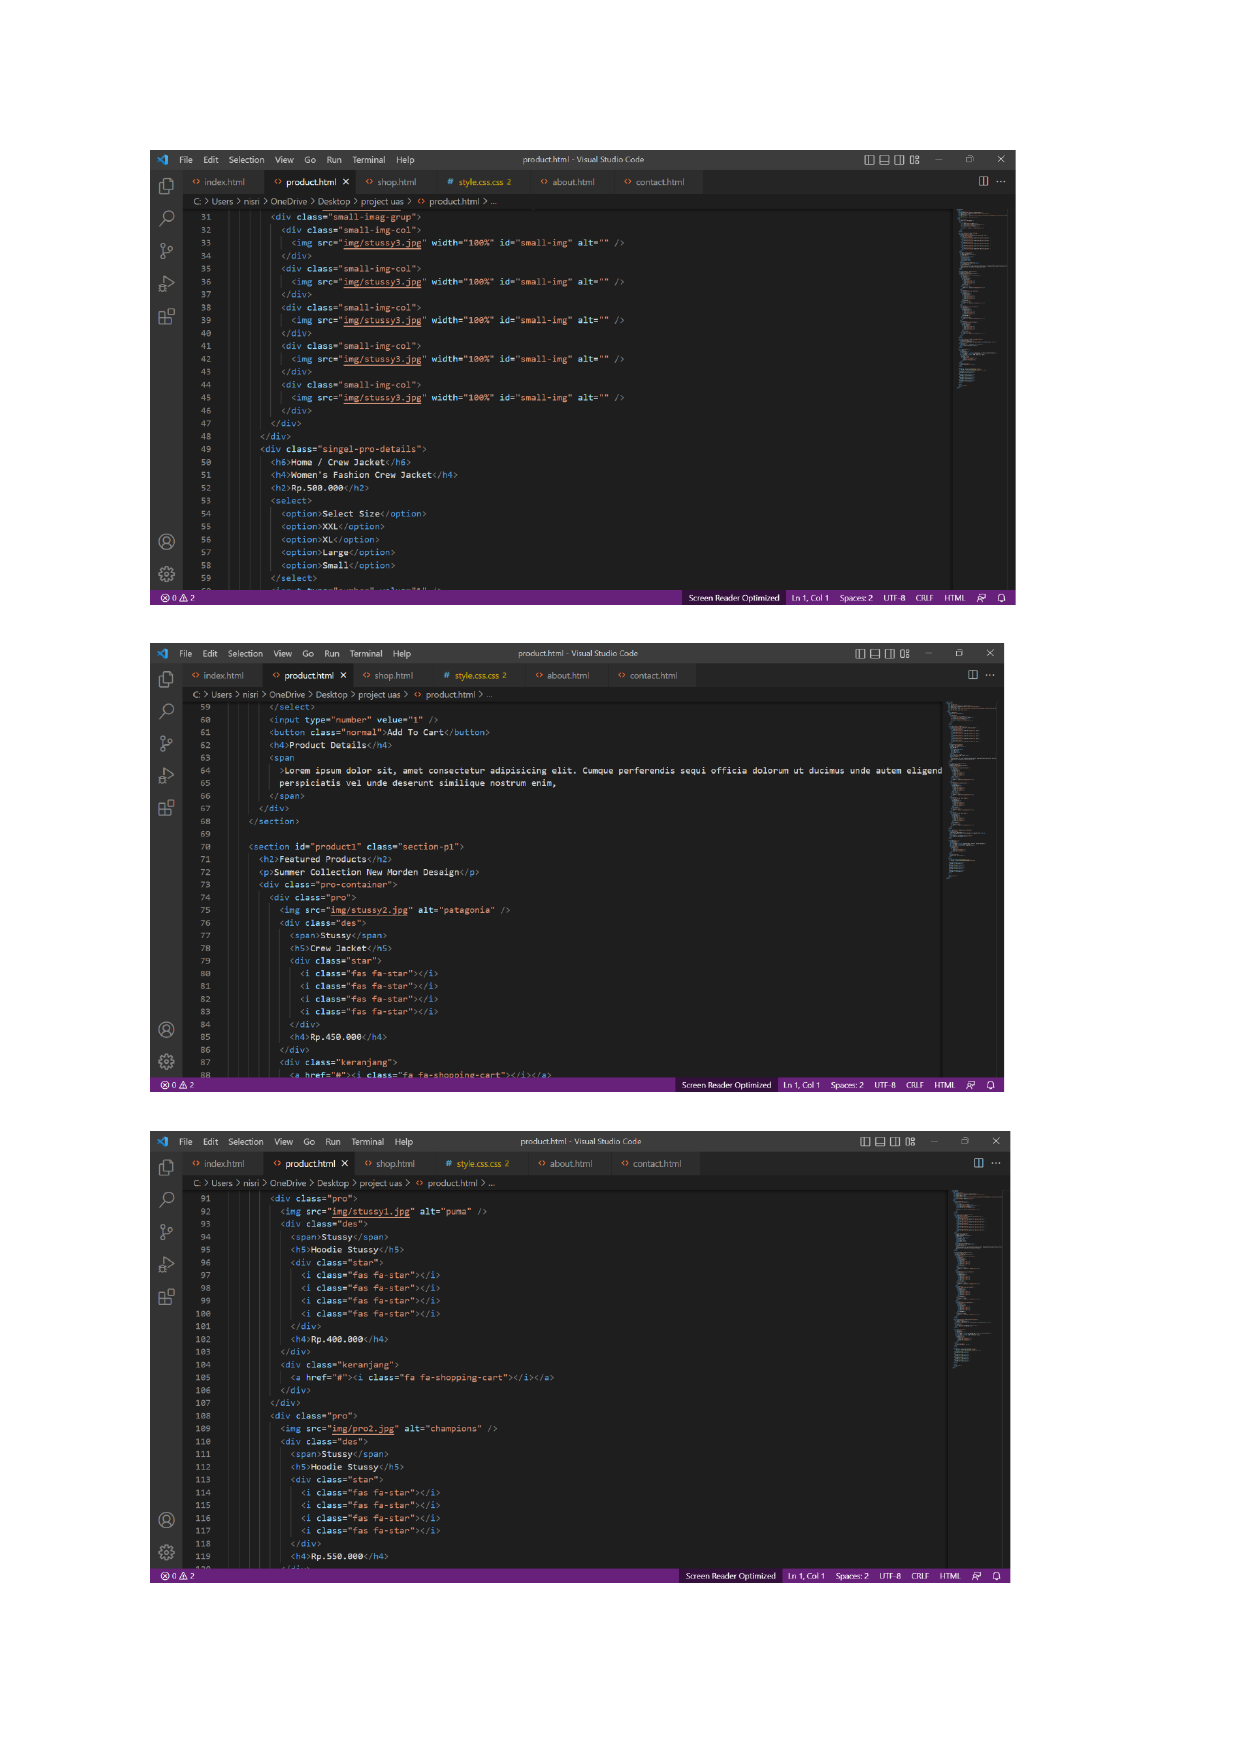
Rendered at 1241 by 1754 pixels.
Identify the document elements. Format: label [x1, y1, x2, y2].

picture [150, 150, 1016, 605]
picture [150, 1131, 1011, 1583]
picture [150, 643, 1005, 1092]
